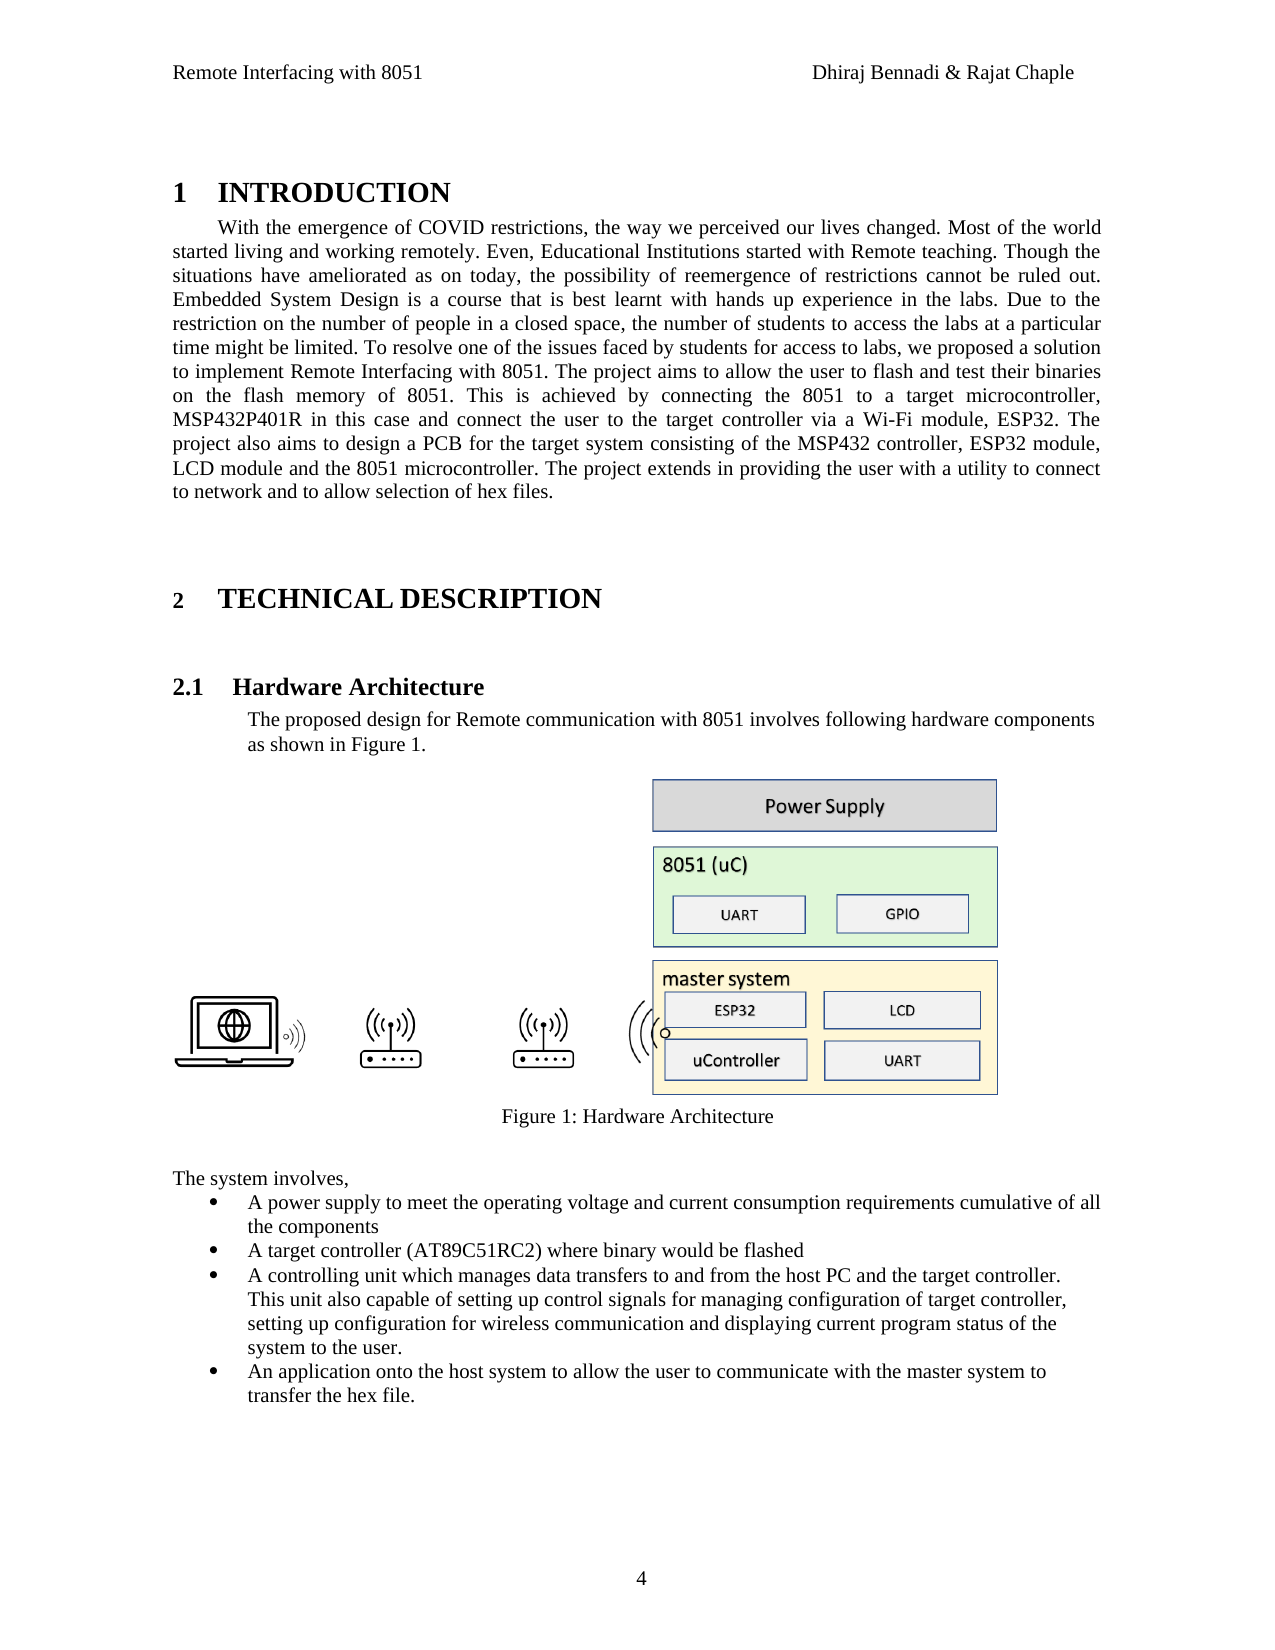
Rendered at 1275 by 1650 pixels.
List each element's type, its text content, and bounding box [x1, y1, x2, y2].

list A power supply to meet the operating voltage and current consumption requirements cumulative of all the components [210, 1190, 1102, 1238]
list A target controller (AT89C51RC2) where binary would be flashed [210, 1238, 1102, 1262]
list An application onto the host system to allow the user to communicate with the master system to transfer the hex file. [210, 1359, 1102, 1407]
text The proposed design for Remote communication with 8051 involves following hardware components as shown in Figure 1. [247, 707, 1102, 756]
subtitle Hardware Architecture [172, 672, 1102, 701]
text With the emergence of COVID restrictions, the way we perceived our lives changed. Most of the world started living and working remotely. Even, Educational Institutions started with Remote teaching. Though the situations have ameliorated as on today, the possibility of reemergence of restrictions cannot be ruled out. Embedded System Design is a course that is best learnt with hands up experience in the labs. Due to the restriction on the number of people in a closed space, the number of students to access the labs at a particular time might be limited. To resolve one of the issues faced by students for access to labs, we proposed a solution to implement Remote Interfacing with 8051. The project aims to allow the user to flash and test their binaries on the flash memory of 8051. This is achieved by connecting the 8051 to a target microcontroller, MSP432P401R in this case and connect the user to the target controller via a Wi-Fi module, ESP32. The project also aims to design a PCB for the target system consisting of the MSP432 controller, ESP32 module, LCD module and the 8051 microcontroller. The project extends in providing the user with a utility to connect to network and to allow selection of hex files. [172, 215, 1102, 503]
subtitle Technical Description [172, 581, 1102, 615]
picture [172, 779, 998, 1095]
subtitle Introduction [172, 175, 1102, 208]
list A controlling unit which manages data transfers to and from the host PC and the target controller. This unit also capable of setting up control signals for managing configuration of target controller, setting up configuration for wireless communication and displaying current program status of the system to the user. [210, 1262, 1102, 1359]
text The system involves, [172, 1166, 1102, 1190]
